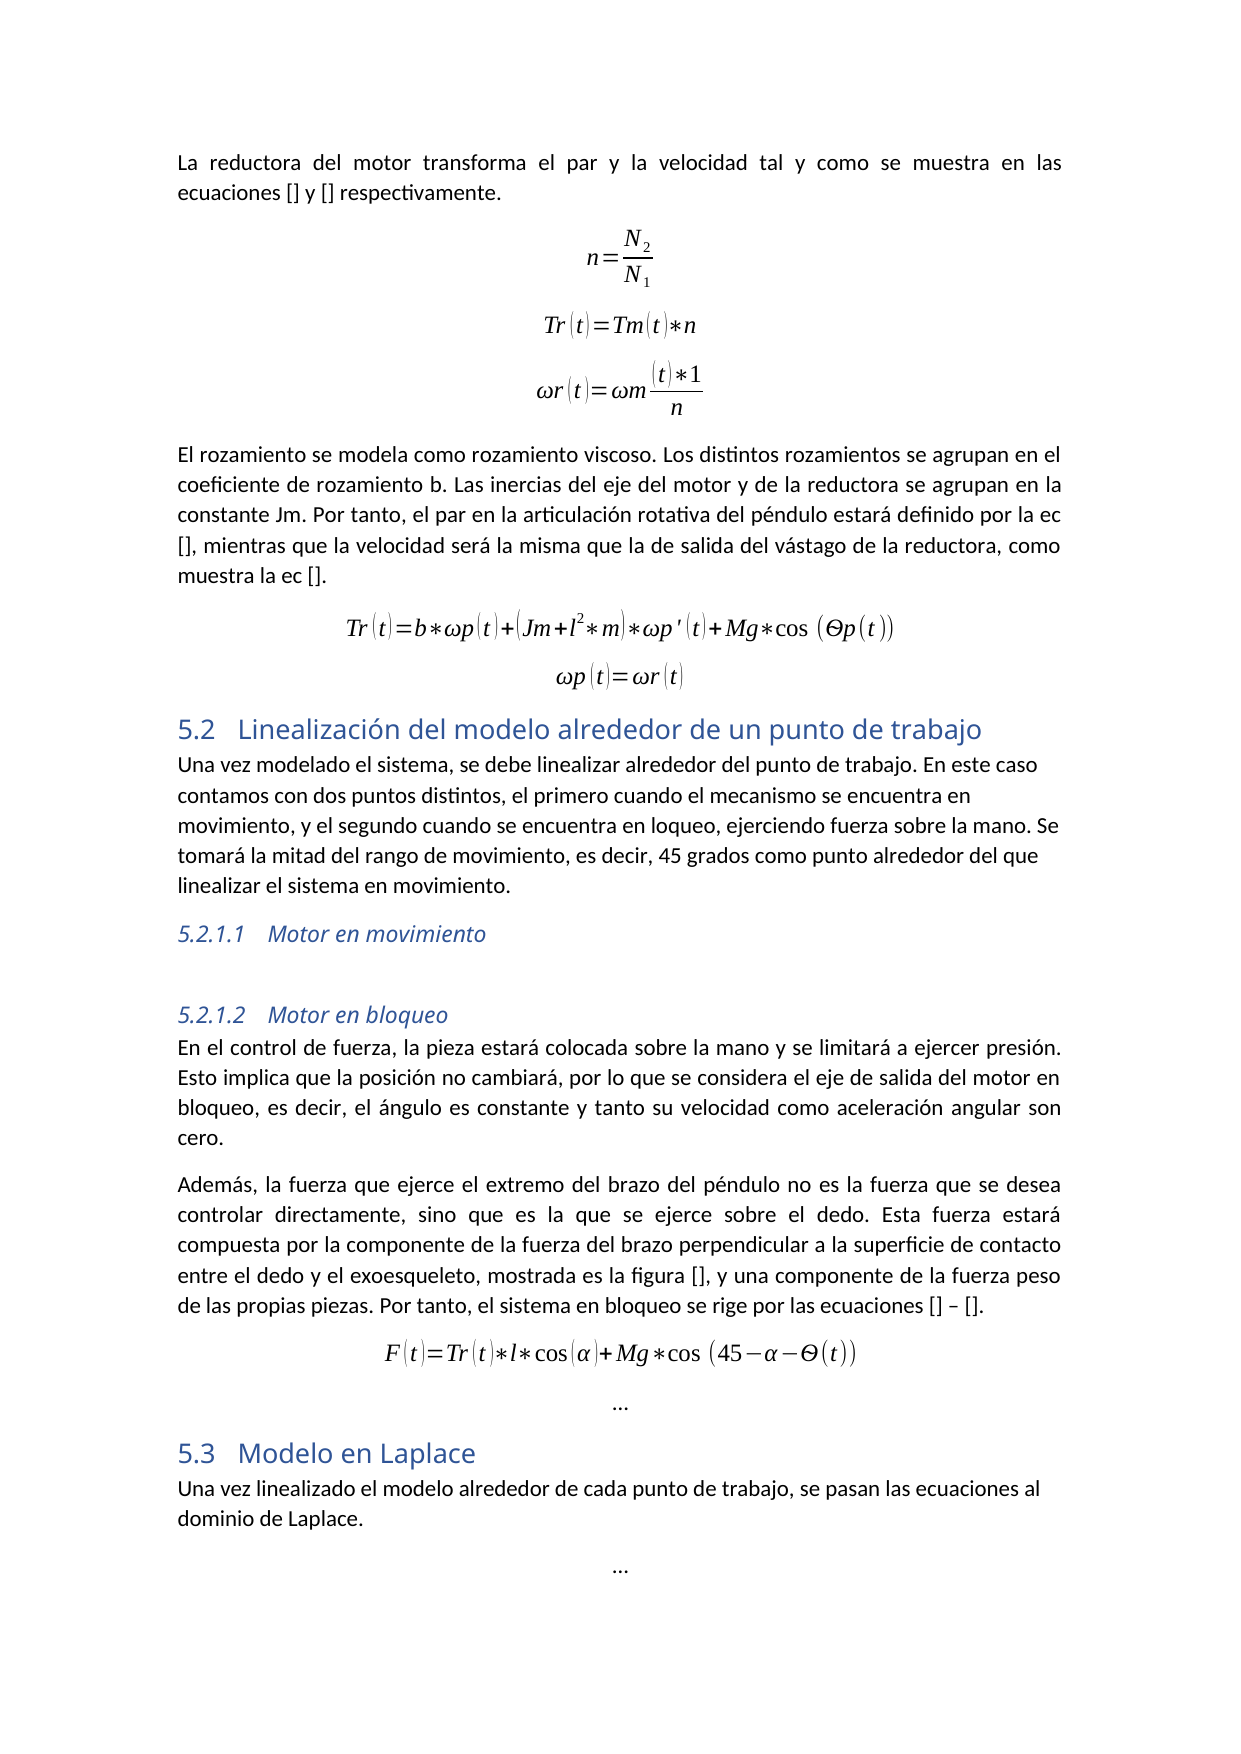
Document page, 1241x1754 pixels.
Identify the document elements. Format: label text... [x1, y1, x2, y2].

text Además, la fuerza que ejerce el extremo del brazo del péndulo no es la fuerza que se desea controlar directamente, sino que es la que se ejerce sobre el dedo. Esta fuerza estará compuesta por la componente de la fuerza del brazo perpendicular a la superficie de contacto entre el dedo y el exoesqueleto, mostrada es la figura [], y una componente de la fuerza peso de las propias piezas. Por tanto, el sistema en bloqueo se rige por las ecuaciones [] – []. [177, 1170, 1063, 1319]
text … [177, 1388, 1063, 1416]
text … [177, 1551, 1063, 1579]
text En el control de fuerza, la pieza estará colocada sobre la mano y se limitará a ejercer presión. Esto implica que la posición no cambiará, por lo que se considera el eje de salida del motor en bloqueo, es decir, el ángulo es constante y tanto su velocidad como aceleración angular son cero. [177, 1033, 1063, 1151]
subtitle Motor en bloqueo [177, 999, 1063, 1030]
text La reductora del motor transforma el par y la velocidad tal y como se muestra en las ecuaciones [] y [] respectivamente. [177, 148, 1063, 206]
text Una vez modelado el sistema, se debe linealizar alrededor del punto de trabajo. En este caso contamos con dos puntos distintos, el primero cuando el mecanismo se encuentra en movimiento, y el segundo cuando se encuentra en loqueo, ejerciendo fuerza sobre la mano. Se tomará la mitad del rango de movimiento, es decir, 45 grados como punto alrededor del que linealizar el sistema en movimiento. [177, 751, 1063, 899]
subtitle Motor en movimiento [177, 918, 1063, 949]
subtitle Modelo en Laplace [177, 1434, 1063, 1471]
subtitle Linealización del modelo alrededor de un punto de trabajo [177, 711, 1063, 748]
text El rozamiento se modela como rozamiento viscoso. Los distintos rozamientos se agrupan en el coeficiente de rozamiento b. Las inercias del eje del motor y de la reductora se agrupan en la constante Jm. Por tanto, el par en la articulación rotativa del péndulo estará definido por la ec [], mientras que la velocidad será la misma que la de salida del vástago de la reductora, como muestra la ec []. [177, 440, 1063, 589]
text Una vez linealizado el modelo alrededor de cada punto de trabajo, se pasan las ecuaciones al dominio de Laplace. [177, 1474, 1063, 1533]
